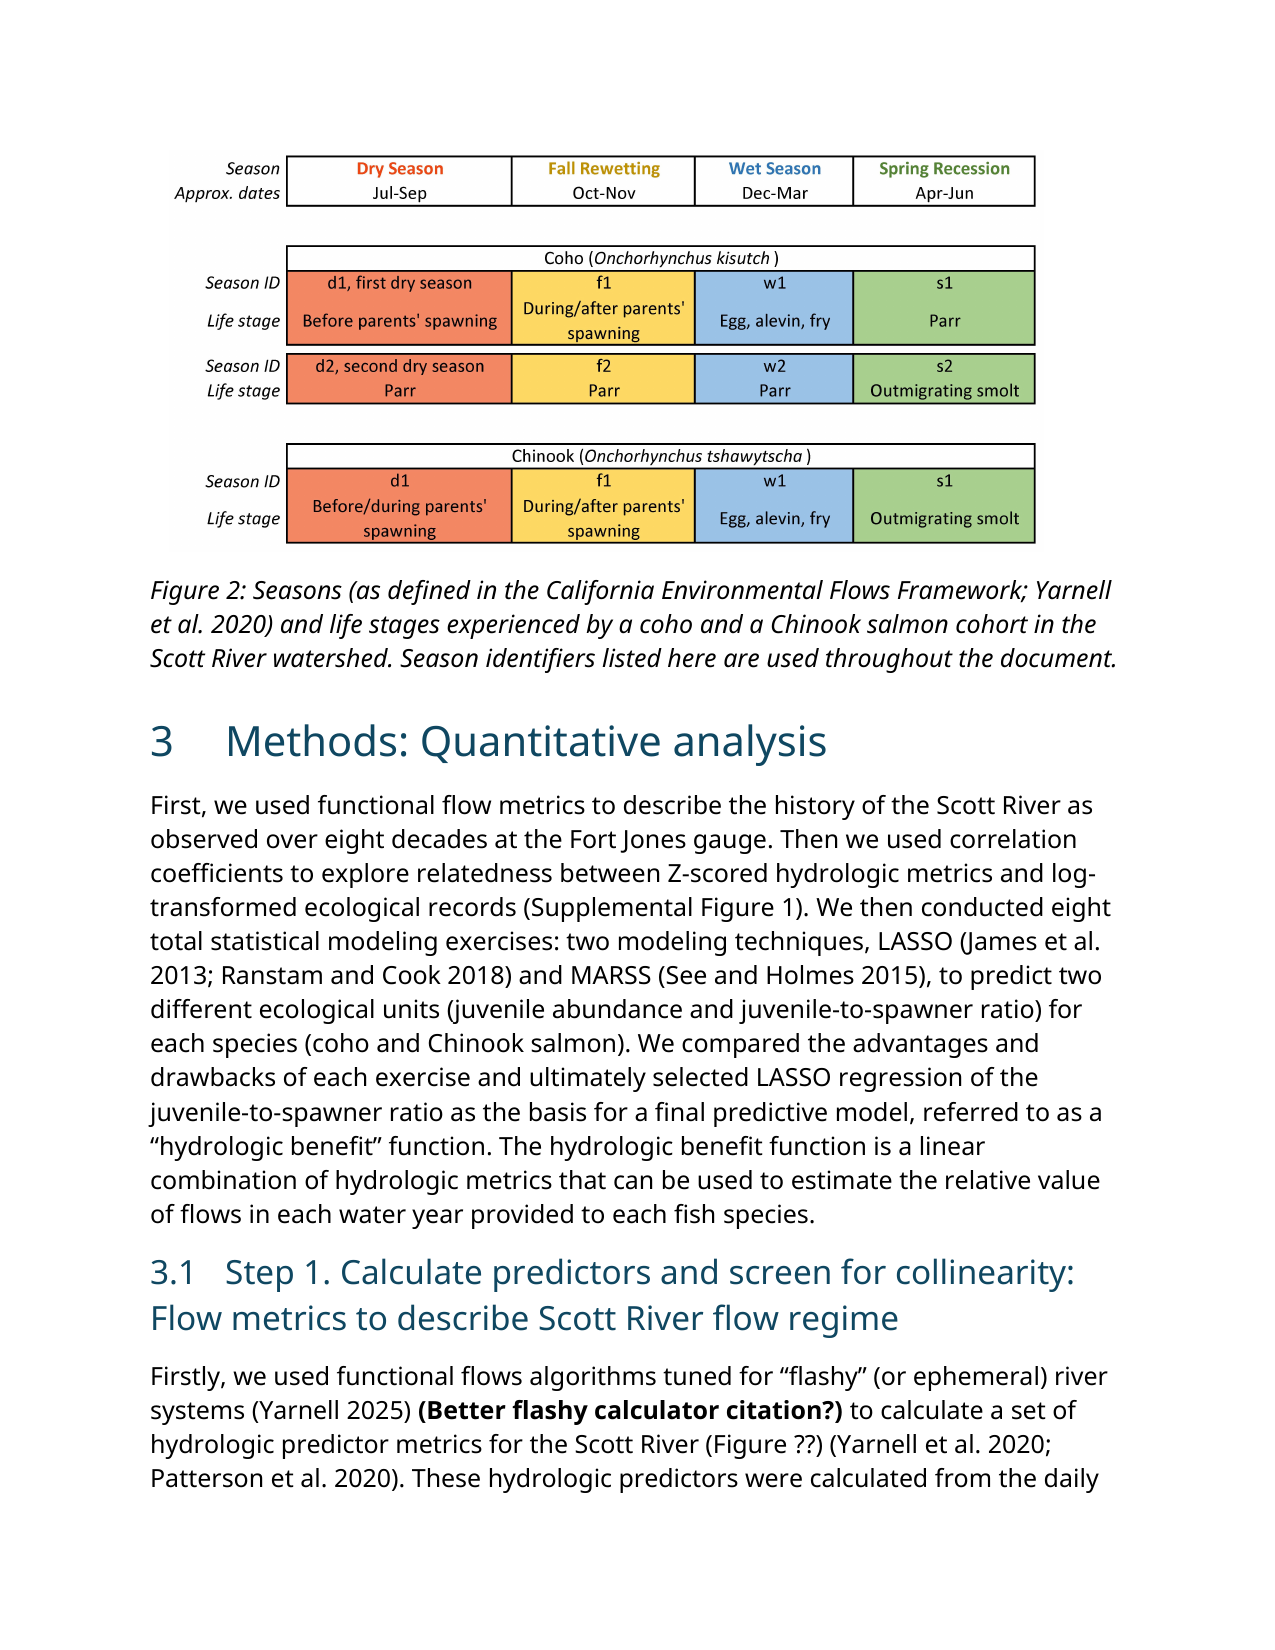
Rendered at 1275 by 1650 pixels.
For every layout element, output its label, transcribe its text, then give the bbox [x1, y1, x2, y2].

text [150, 1359, 1125, 1495]
text First, we used functional flow metrics to describe the history of the Scott River as observed over eight decades at the Fort Jones gauge. Then we used correlation coefficients to explore relatedness between Z-scored hydrologic metrics and log-transformed ecological records (Supplemental Figure 1). We then conducted eight total statistical modeling exercises: two modeling techniques, LASSO (James et al. 2013; Ranstam and Cook 2018) and MARSS (See and Holmes 2015), to predict two different ecological units (juvenile abundance and juvenile-to-spawner ratio) for each species (coho and Chinook salmon). We compared the advantages and drawbacks of each exercise and ultimately selected LASSO regression of the juvenile-to-spawner ratio as the basis for a final predictive model, referred to as a “hydrologic benefit” function. The hydrologic benefit function is a linear combination of hydrologic metrics that can be used to estimate the relative value of flows in each water year provided to each fish species. [150, 788, 1125, 1230]
subtitle 3 Methods: Quantitative analysis [150, 712, 1125, 769]
subtitle 3.1 Step 1. Calculate predictors and screen for collinearity: Flow metrics to describe Scott River flow regime [150, 1249, 1125, 1340]
text Figure 2: Seasons (as defined in the California Environmental Flows Framework; Yarnell et al. 2020) and life stages experienced by a coho and a Chinook salmon cohort in the Scott River watershed. Season identifiers listed here are used throughout the document. [150, 572, 1125, 674]
picture [168, 150, 1044, 552]
